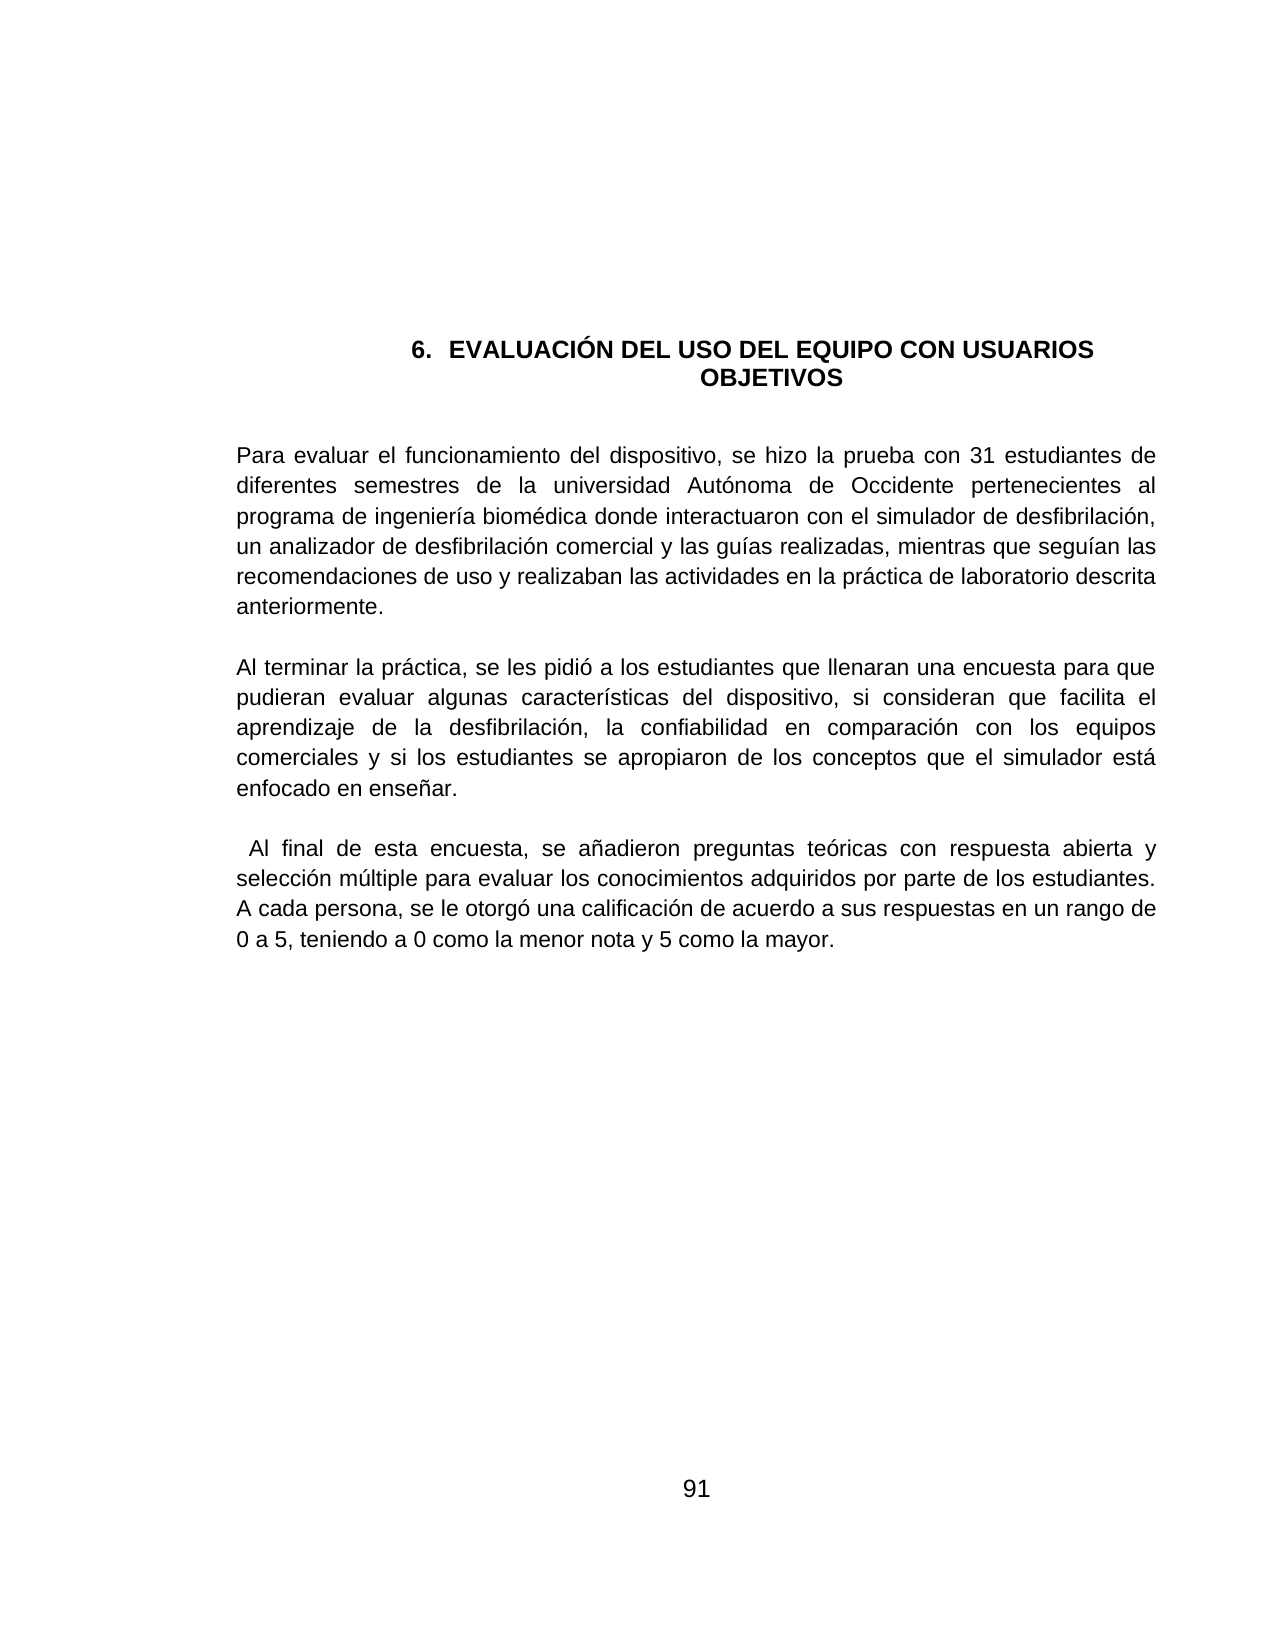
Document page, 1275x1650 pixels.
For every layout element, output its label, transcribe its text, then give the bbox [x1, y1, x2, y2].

text Al terminar la práctica, se les pidió a los estudiantes que llenaran una encuesta para que pudieran evaluar algunas características del dispositivo, si consideran que facilita el aprendizaje de la desfibrilación, la confiabilidad en comparación con los equipos comerciales y si los estudiantes se apropiaron de los conceptos que el simulador está enfocado en enseñar. [236, 654, 1157, 801]
text Para evaluar el funcionamiento del dispositivo, se hizo la prueba con 31 estudiantes de diferentes semestres de la universidad Autónoma de Occidente pertenecientes al programa de ingeniería biomédica donde interactuaron con el simulador de desfibrilación, un analizador de desfibrilación comercial y las guías realizadas, mientras que seguían las recomendaciones de uso y realizaban las actividades en la práctica de laboratorio descrita anteriormente. [236, 442, 1157, 619]
subtitle EVALUACIÓN DEL USO DEL EQUIPO CON USUARIOS OBJETIVOS [349, 335, 1157, 392]
text Al final de esta encuesta, se añadieron preguntas teóricas con respuesta abierta y selección múltiple para evaluar los conocimientos adquiridos por parte de los estudiantes. A cada persona, se le otorgó una calificación de acuerdo a sus respuestas en un rango de 0 a 5, teniendo a 0 como la menor nota y 5 como la mayor. [236, 835, 1157, 952]
